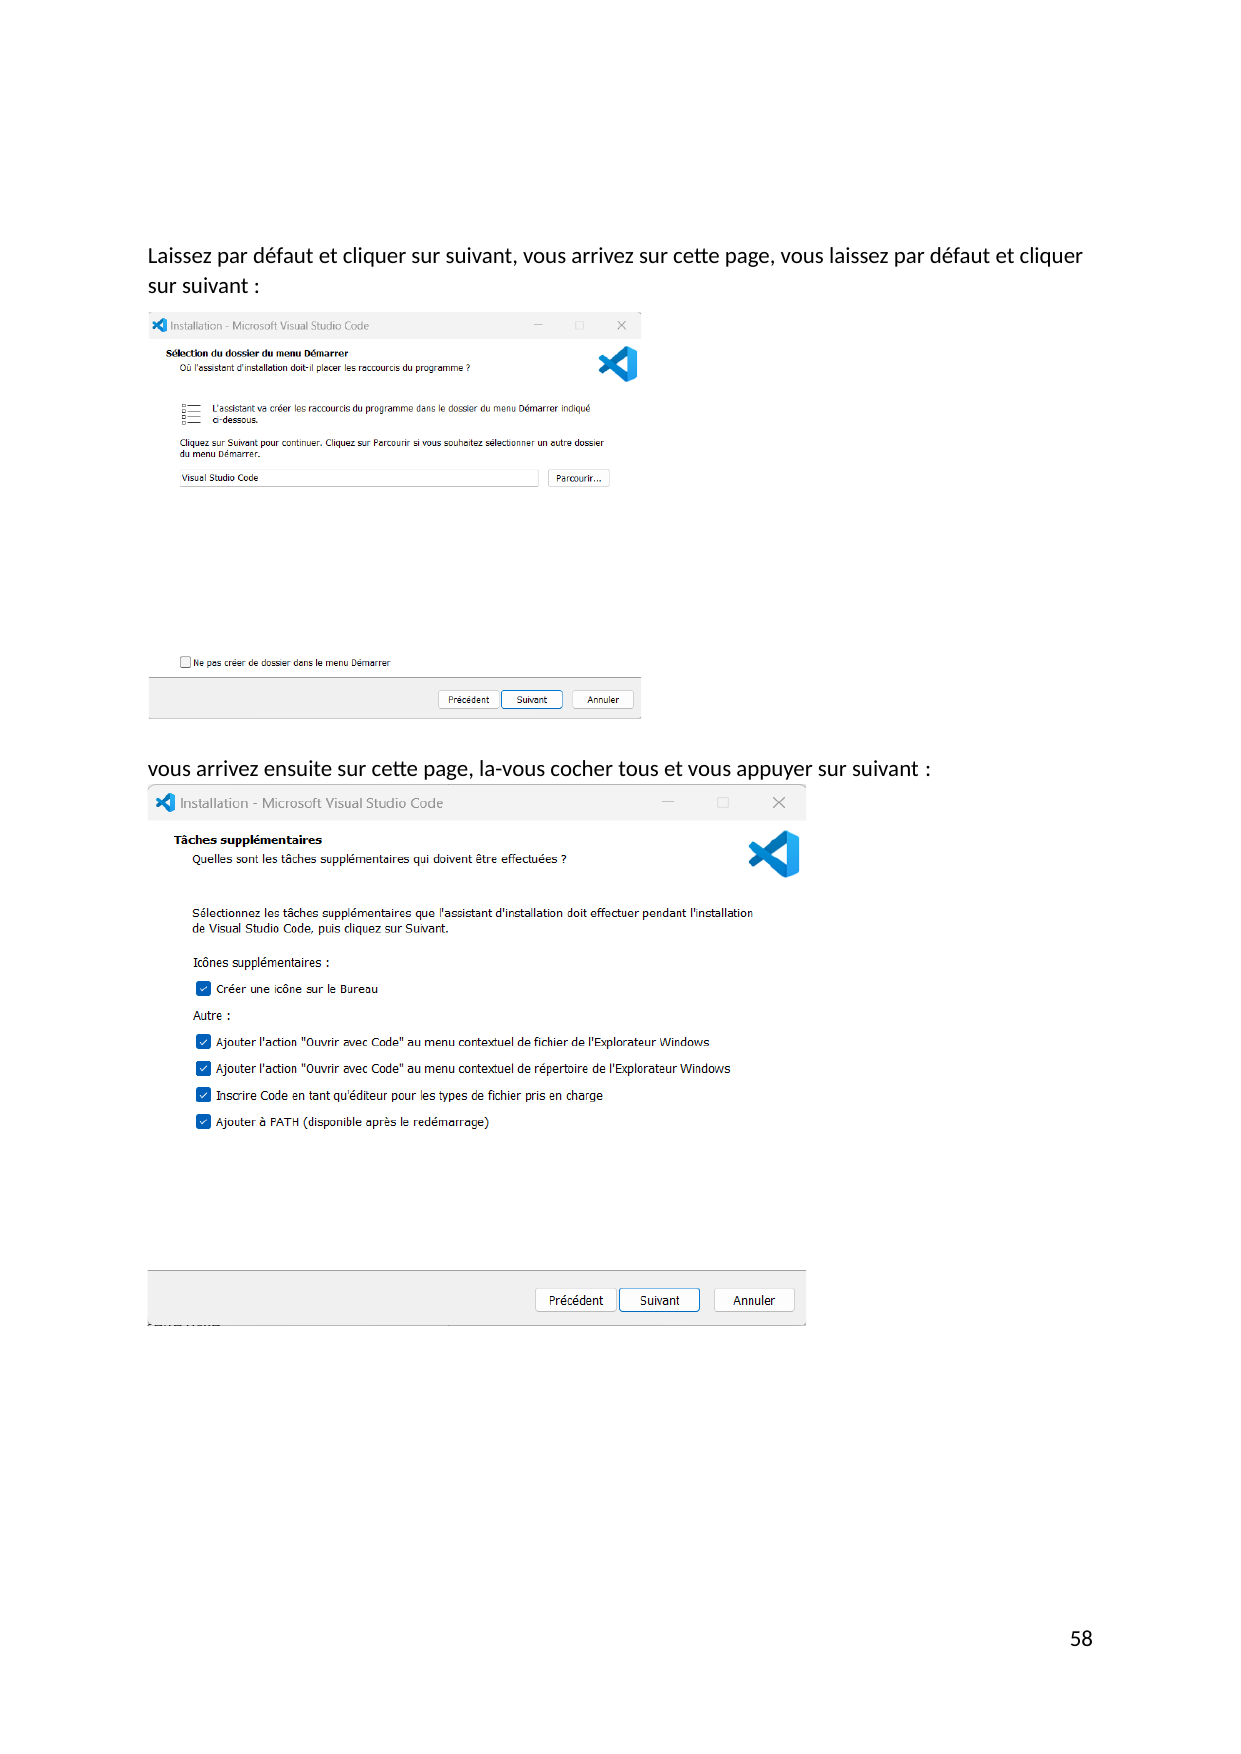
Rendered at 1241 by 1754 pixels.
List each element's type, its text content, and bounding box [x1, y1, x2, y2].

picture [148, 312, 642, 719]
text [148, 754, 1093, 1325]
picture [147, 784, 807, 1326]
text Laissez par défaut et cliquer sur suivant, vous arrivez sur cette page, vous laissez par défaut et cliquer sur suivant : [148, 241, 1093, 360]
